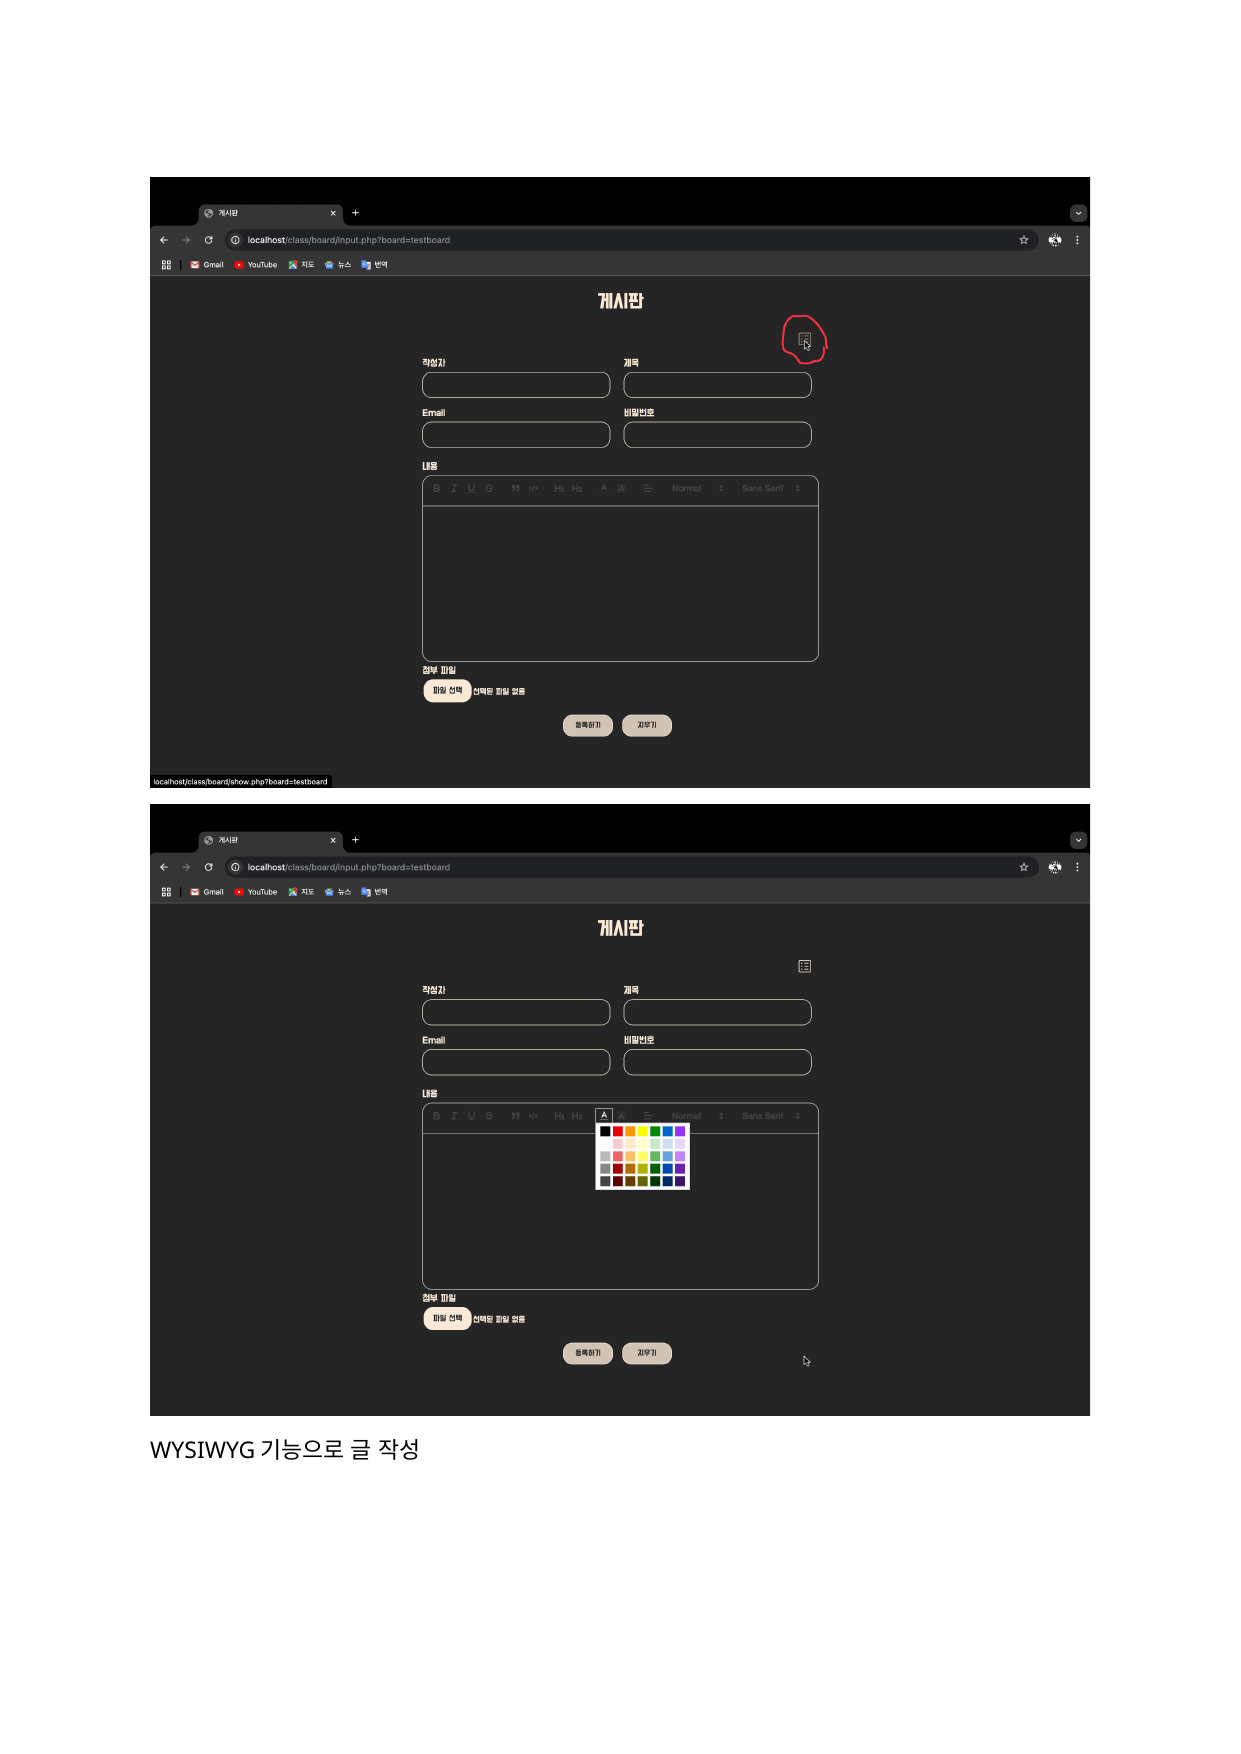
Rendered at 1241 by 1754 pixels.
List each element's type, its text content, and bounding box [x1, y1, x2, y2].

picture [150, 177, 1091, 788]
picture [150, 804, 1091, 1416]
text WYSIWYG기능으로 글 작성 [150, 1432, 1090, 1465]
